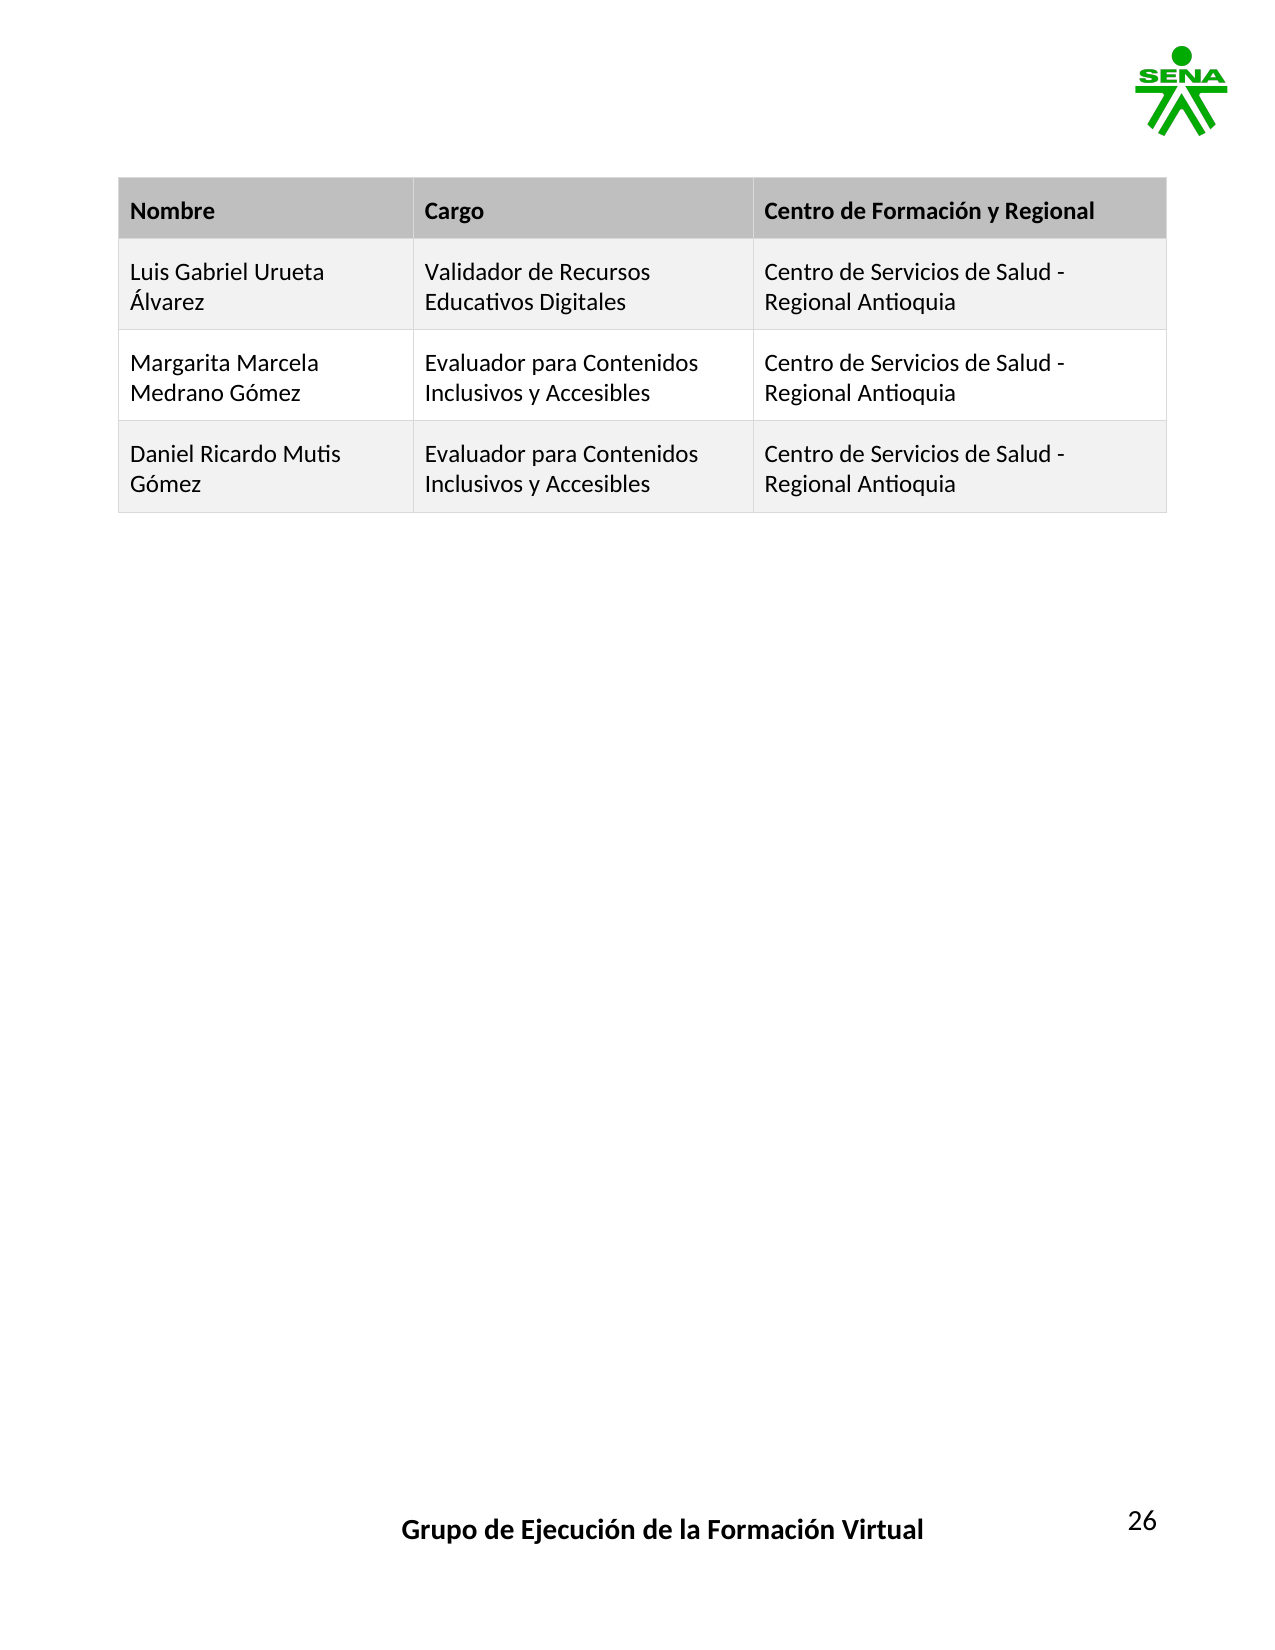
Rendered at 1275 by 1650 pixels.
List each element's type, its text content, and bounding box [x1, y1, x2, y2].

picture [1135, 46, 1228, 136]
table_cell Daniel Ricardo Mutis Gómez [119, 421, 413, 512]
table_cell Centro de Servicios de Salud - Regional Antioquia [754, 330, 1166, 420]
table_cell Centro de Servicios de Salud - Regional Antioquia [754, 239, 1166, 329]
table_cell Evaluador para Contenidos Inclusivos y Accesibles [414, 330, 753, 420]
table_cell Margarita Marcela Medrano Gómez [119, 330, 413, 420]
table_cell Centro de Servicios de Salud - Regional Antioquia [754, 421, 1166, 512]
table_cell Luis Gabriel Urueta Álvarez [119, 239, 413, 329]
table_header Cargo [414, 178, 753, 238]
table_header Nombre [119, 178, 413, 238]
table_header Centro de Formación y Regional [754, 178, 1166, 238]
table_cell Validador de Recursos Educativos Digitales [414, 239, 753, 329]
table_cell Evaluador para Contenidos Inclusivos y Accesibles [414, 421, 753, 512]
